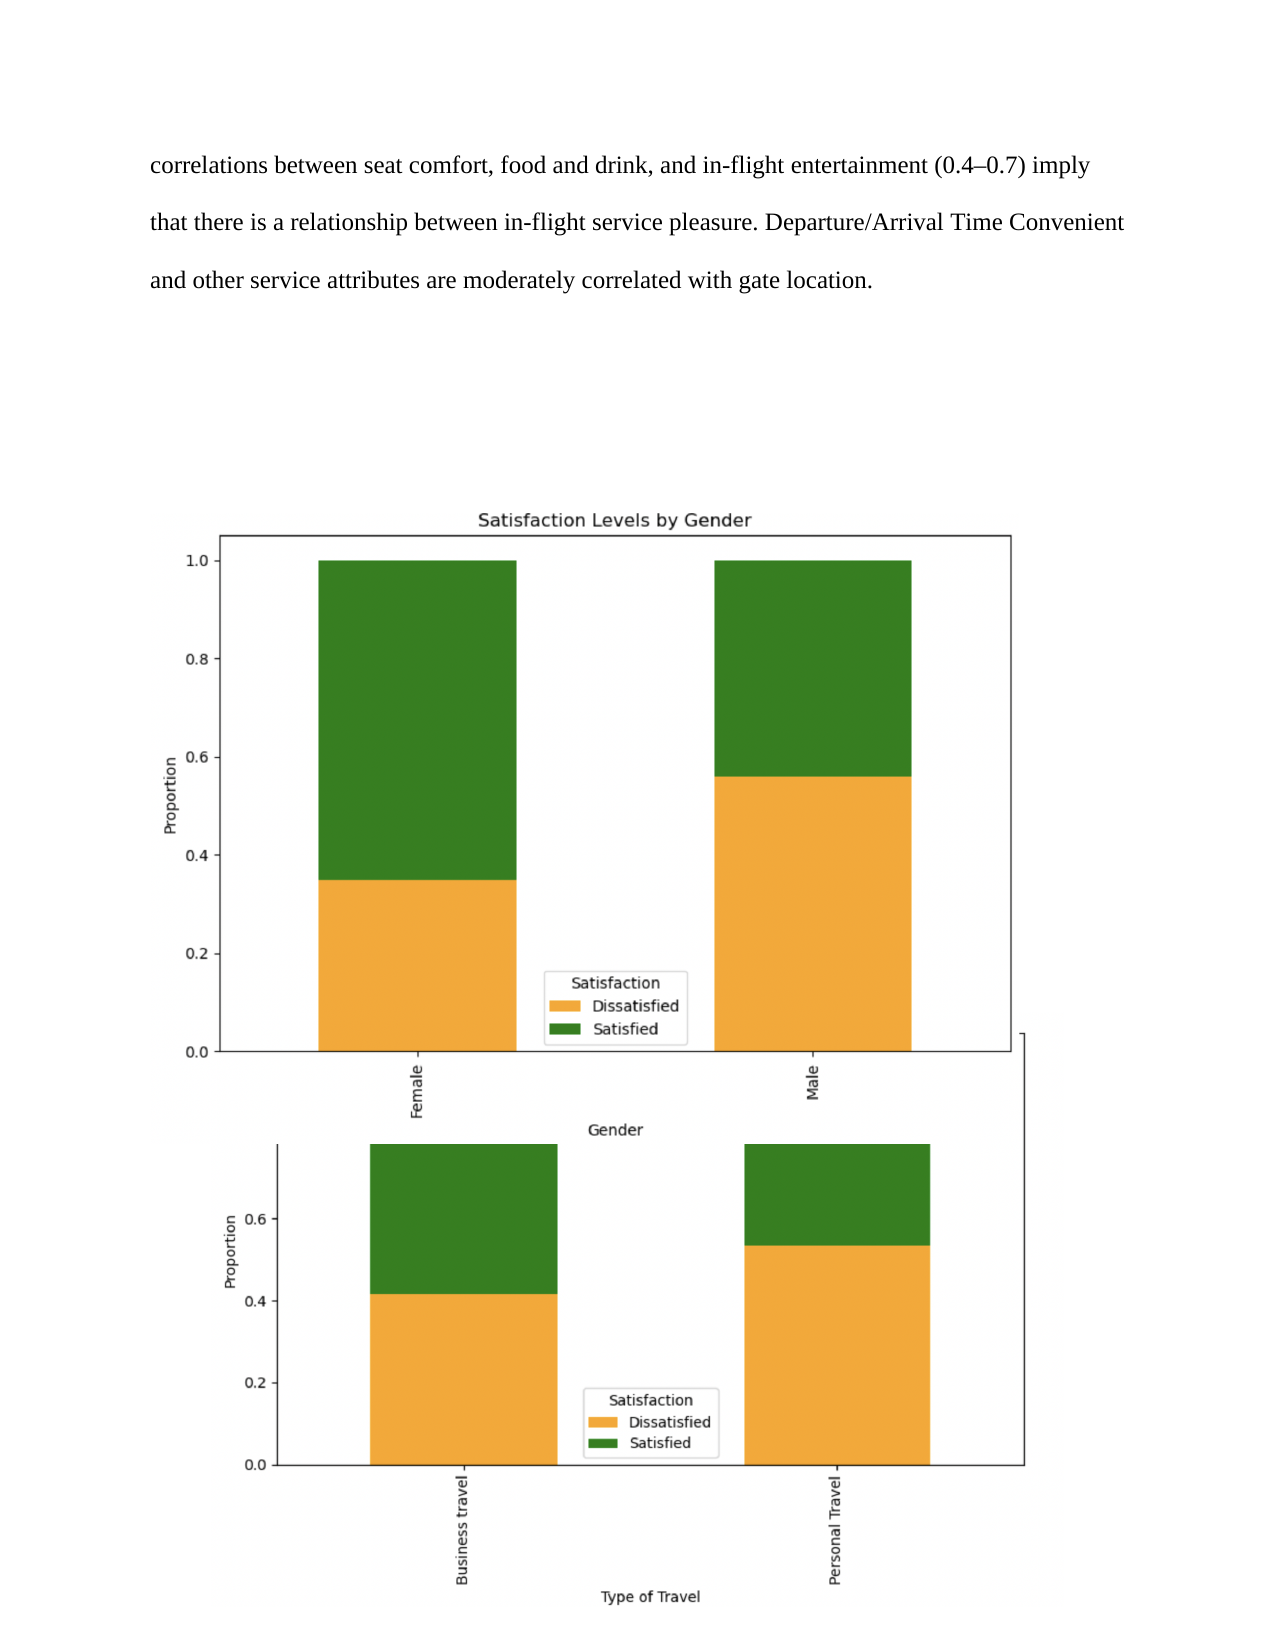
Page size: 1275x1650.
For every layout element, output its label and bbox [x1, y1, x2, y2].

picture [150, 513, 1064, 1607]
text [150, 150, 1125, 294]
